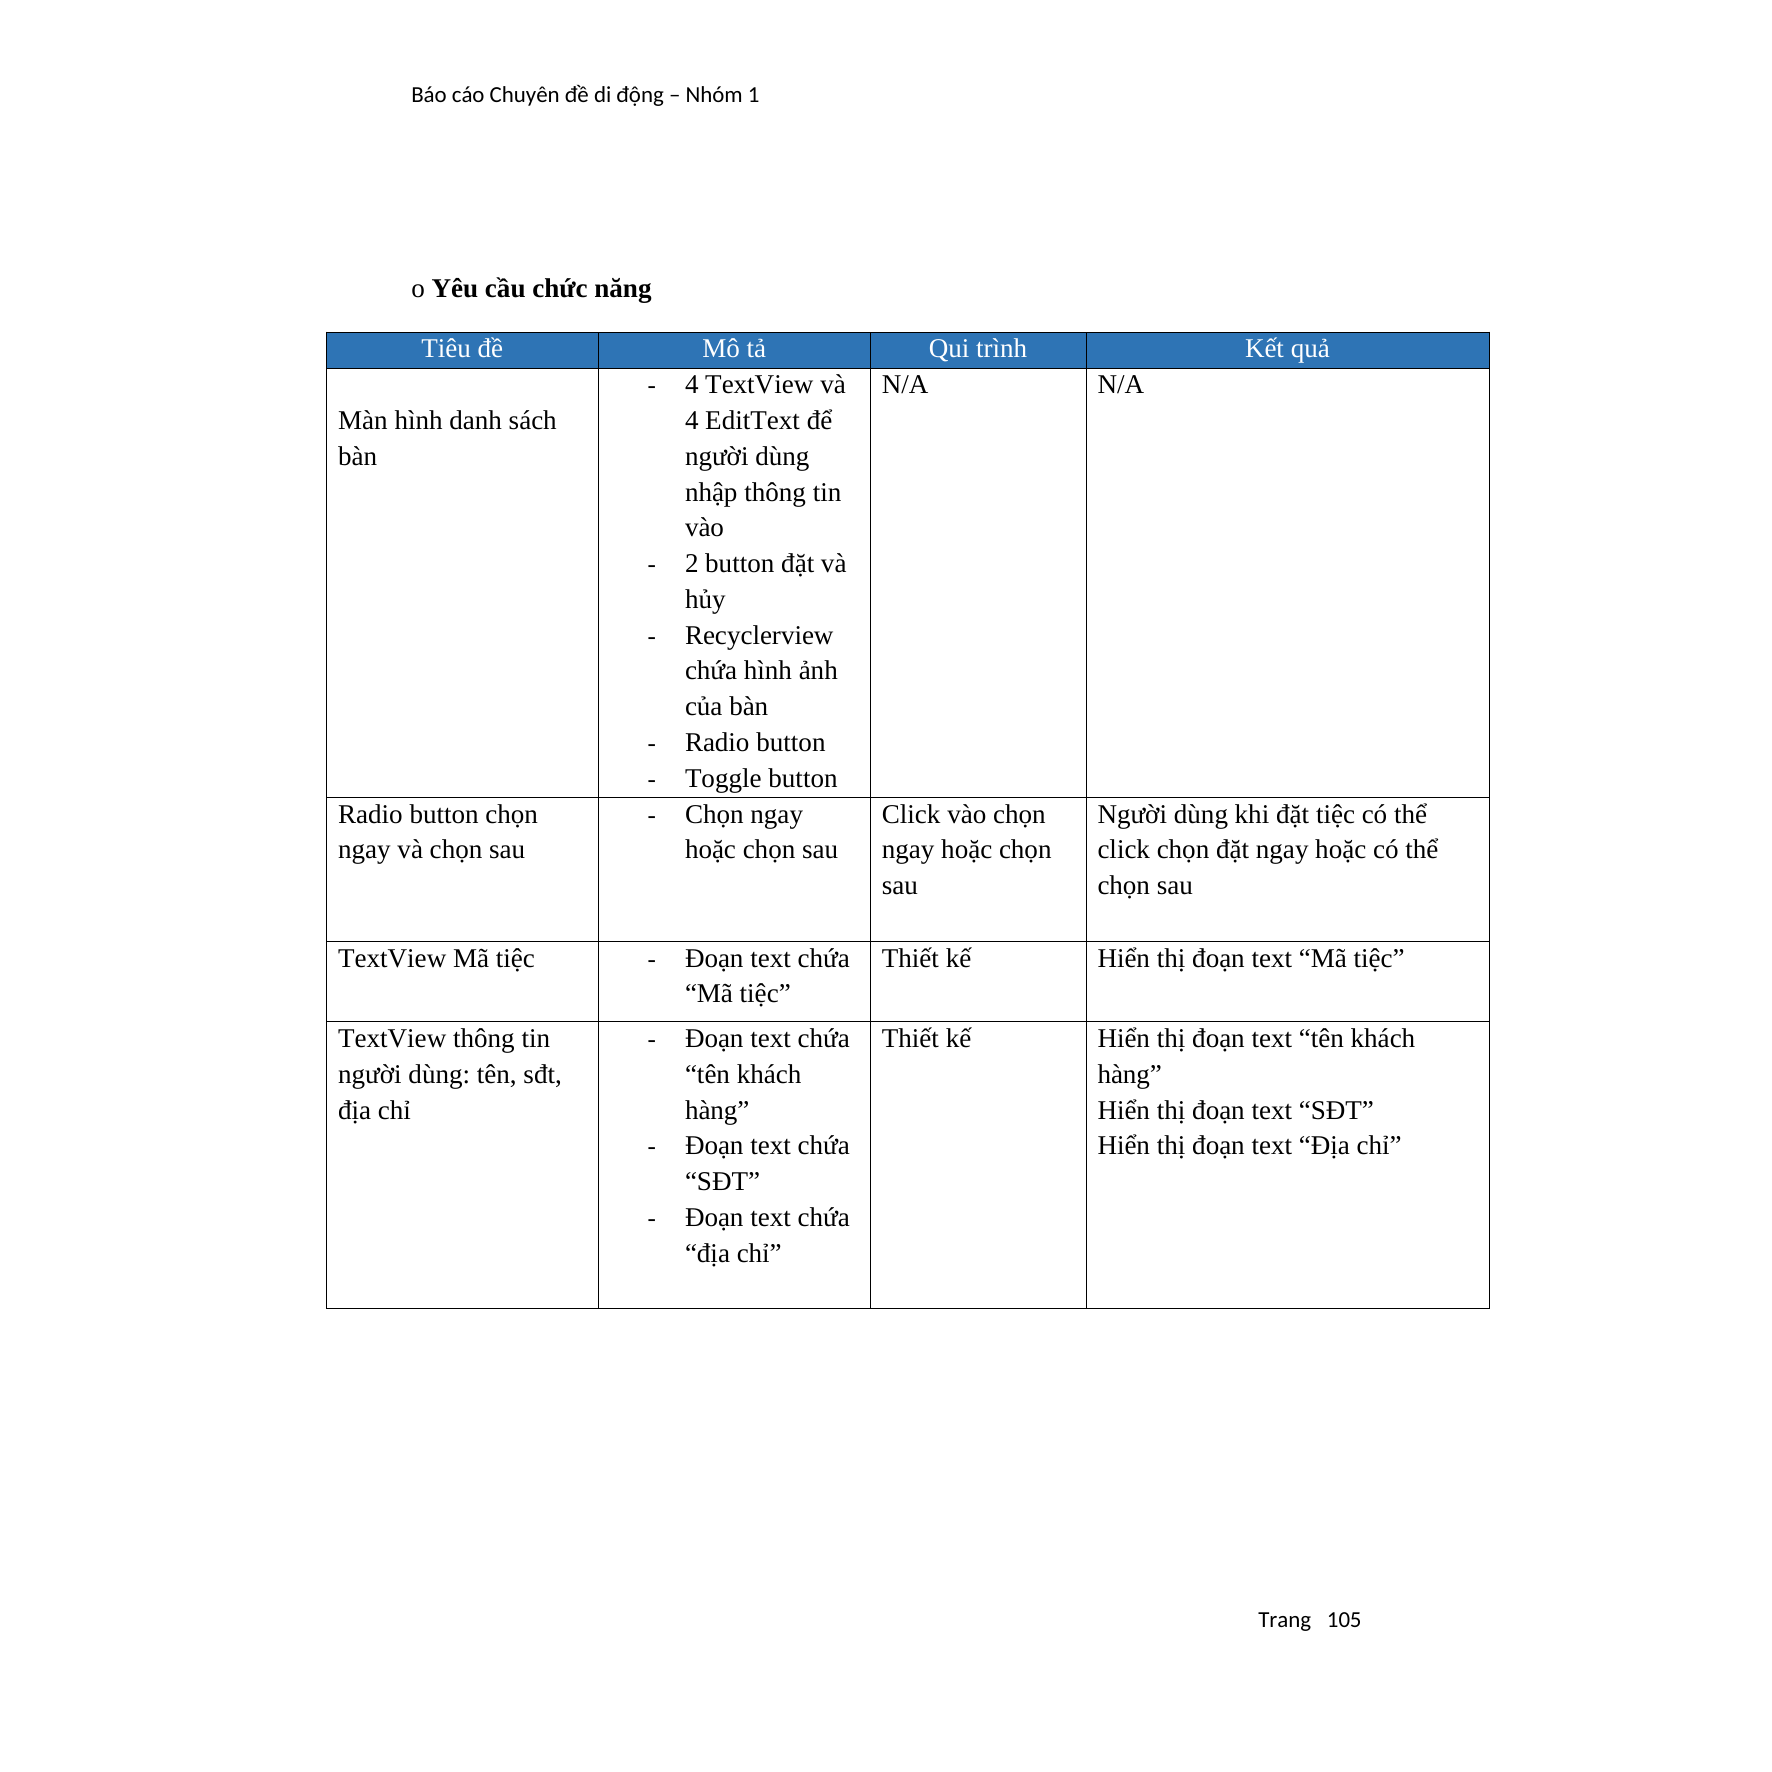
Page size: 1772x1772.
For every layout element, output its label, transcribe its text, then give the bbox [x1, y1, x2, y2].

table_cell Hiển thị đoạn text “tên khách hàng” Hiển thị đoạn text “SĐT” Hiển thị đoạn text “Địa chỉ” [1087, 1022, 1489, 1308]
table_header Kết quả [1087, 333, 1489, 368]
table_cell Màn hình danh sách bàn [327, 369, 598, 797]
table_cell N/A [871, 369, 1086, 797]
table_cell Người dùng khi đặt tiệc có thể click chọn đặt ngay hoặc có thể chọn sau [1087, 798, 1489, 941]
table_cell Thiết kế [871, 1022, 1086, 1308]
table_header Qui trình [871, 333, 1086, 368]
table_cell N/A [1087, 369, 1489, 797]
table_cell Đoạn text chứa “Mã tiệc” [599, 942, 870, 1021]
text o Yêu cầu chức năng [411, 272, 1363, 303]
table_header Mô tả [599, 333, 870, 368]
table_cell Đoạn text chứa “tên khách hàng” Đoạn text chứa “SĐT” Đoạn text chứa “địa chỉ” [599, 1022, 870, 1308]
table_cell Chọn ngay hoặc chọn sau [599, 798, 870, 941]
table_cell Radio button chọn ngay và chọn sau [327, 798, 598, 941]
table_cell TextView Mã tiệc [327, 942, 598, 1021]
table_cell Thiết kế [871, 942, 1086, 1021]
table_cell Click vào chọn ngay hoặc chọn sau [871, 798, 1086, 941]
table_cell 4 TextView và 4 EditText để người dùng nhập thông tin vào 2 button đặt và hủy Recyclerview chứa hình ảnh của bàn Radio button Toggle button [599, 369, 870, 797]
table_header Tiêu đề [327, 333, 598, 368]
table_cell Hiển thị đoạn text “Mã tiệc” [1087, 942, 1489, 1021]
table_cell TextView thông tin người dùng: tên, sđt, địa chỉ [327, 1022, 598, 1308]
